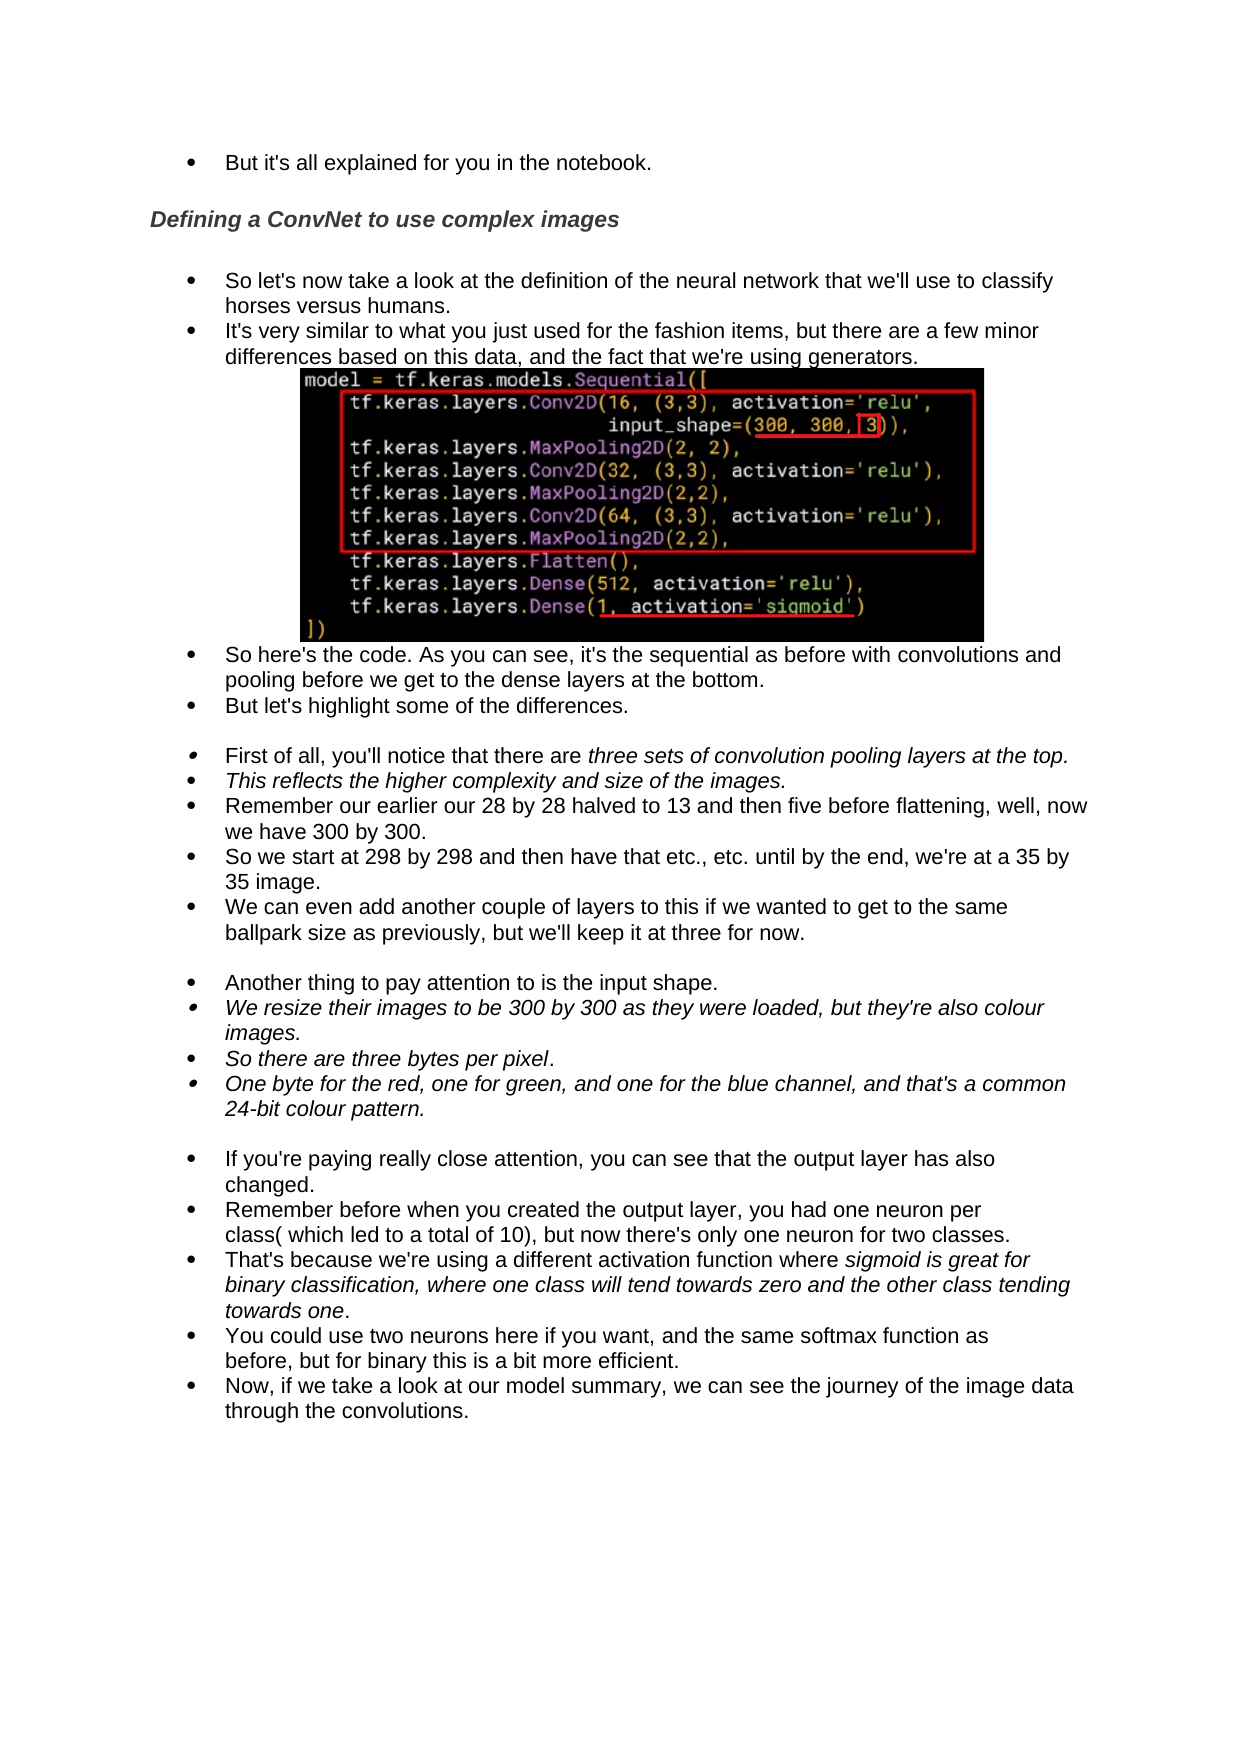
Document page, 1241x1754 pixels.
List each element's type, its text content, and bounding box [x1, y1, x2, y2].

list One byte for the red, one for green, and one for the blue channel, and that's a common 24-bit colour pattern. [187, 1071, 1090, 1121]
list But let's highlight some of the differences. [187, 692, 1090, 718]
list This reflects the higher complexity and size of the images. [187, 768, 1090, 793]
picture [300, 368, 985, 642]
list First of all, you'll notice that there are three sets of convolution pooling layers at the top. [187, 743, 1090, 768]
list That's because we're using a different activation function where sigmoid is great for binary classification, where one class will tend towards zero and the other class tending towards one. [187, 1247, 1090, 1323]
list You could use two neurons here if you want, and the same softmax function as before, but for binary this is a bit more efficient. [187, 1323, 1090, 1373]
subtitle Defining a ConvNet to use complex images [150, 206, 1090, 233]
list Remember before when you created the output layer, you had one neuron per class( which led to a total of 10), but now there's only one neuron for two classes. [187, 1197, 1090, 1247]
list Now, if we take a look at our model summary, we can see the journey of the image data through the convolutions. [187, 1373, 1090, 1423]
list But it's all explained for you in the notebook. [187, 150, 1090, 175]
list So let's now take a look at the definition of the neural network that we'll use to classify horses versus humans. [187, 268, 1090, 318]
list Another thing to pay attention to is the input shape. [187, 970, 1090, 995]
list We resize their images to be 300 by 300 as they were loaded, but they're also colour images. [187, 995, 1090, 1045]
list So here's the code. As you can see, it's the sequential as before with convolutions and pooling before we get to the dense layers at the bottom. [187, 642, 1090, 692]
list It's very similar to what you just used for the fashion items, but there are a few minor differences based on this data, and the fact that we're using generators. [187, 318, 1090, 369]
list We can even add another couple of layers to this if we wanted to get to the same ballpark size as previously, but we'll keep it at three for now. [187, 894, 1090, 944]
list So we start at 298 by 298 and then have that etc., etc. until by the end, we're at a 35 by 35 image. [187, 844, 1090, 894]
list So there are three bytes per pixel. [187, 1045, 1090, 1071]
list If you're paying really close attention, you can see that the output layer has also changed. [187, 1146, 1090, 1197]
list Remember our earlier our 28 by 28 halved to 13 and then five before flattening, well, now we have 300 by 300. [187, 793, 1090, 844]
